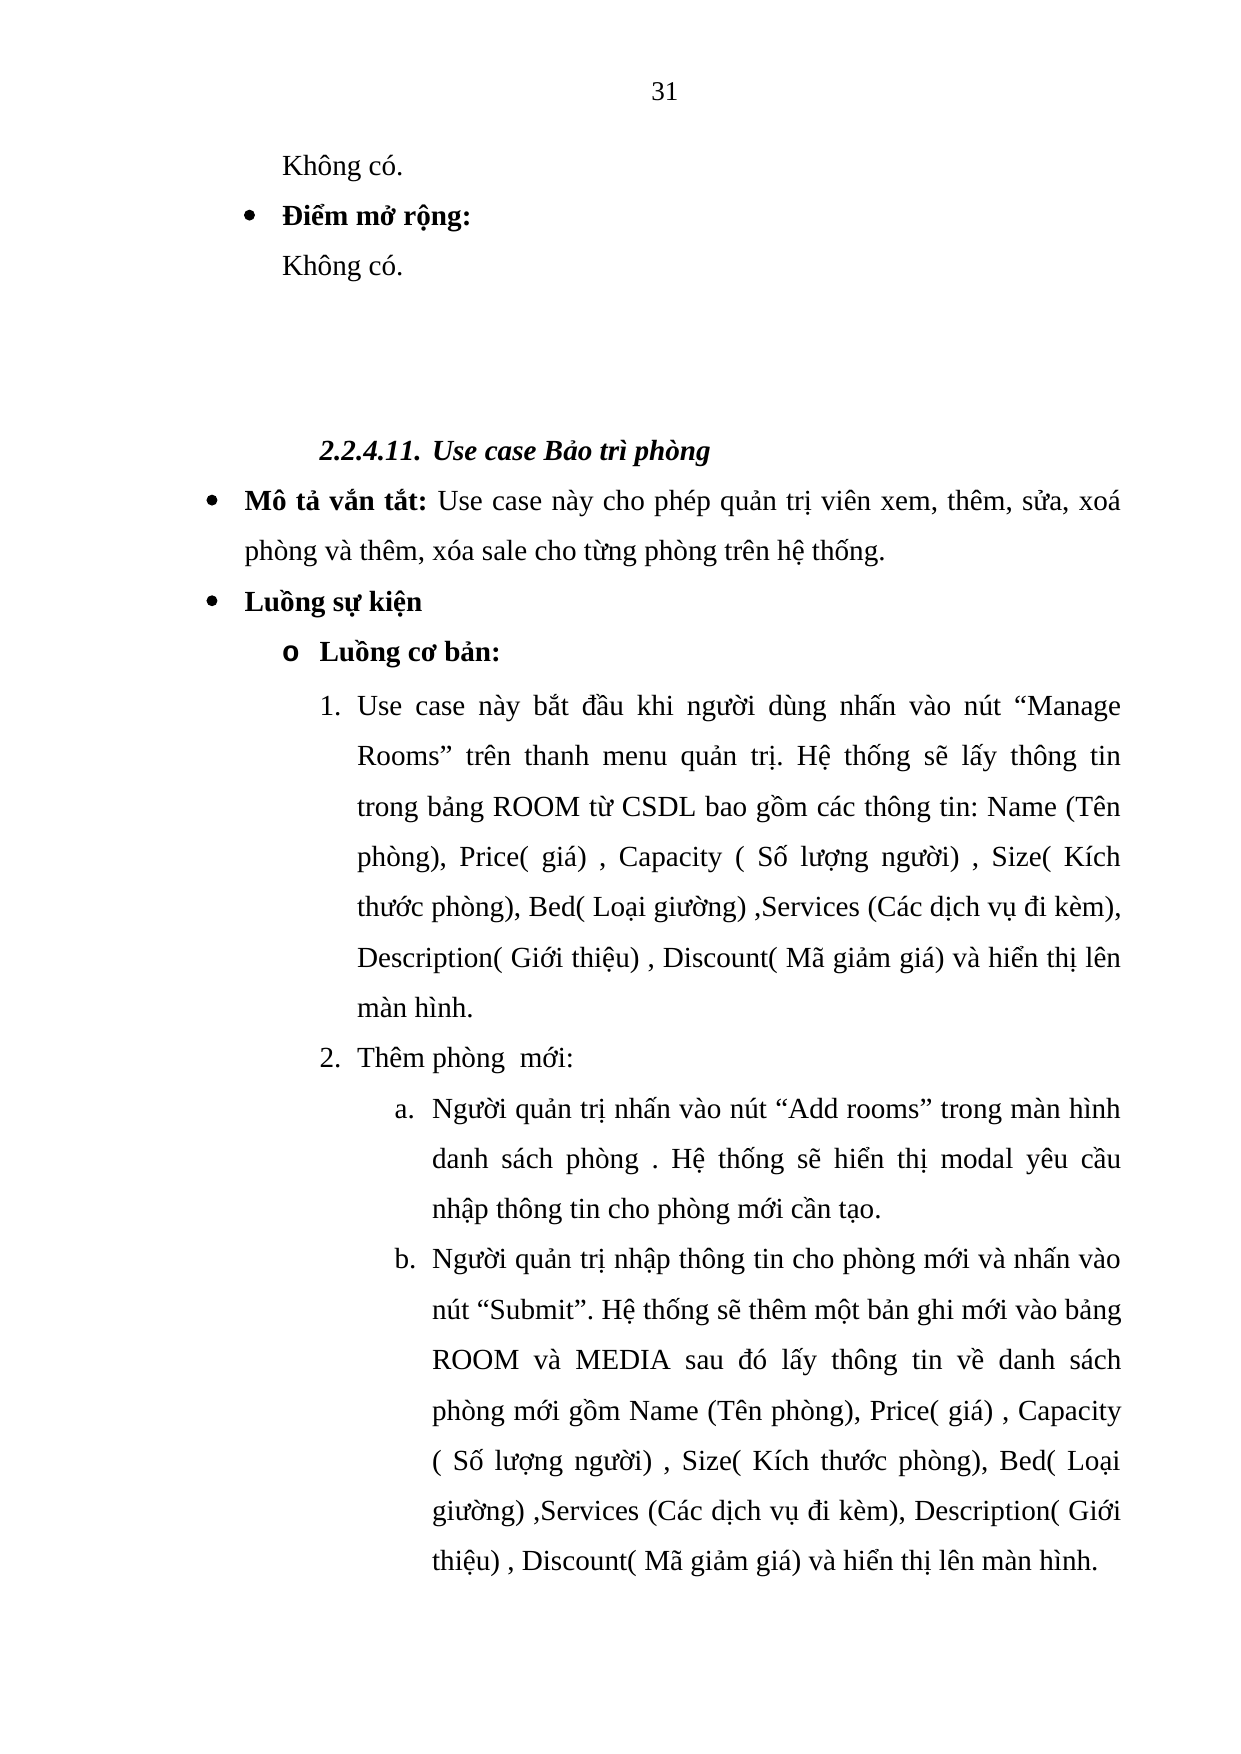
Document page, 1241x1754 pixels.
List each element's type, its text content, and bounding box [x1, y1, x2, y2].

list Người quản trị nhấn vào nút “Add rooms” trong màn hình danh sách phòng . Hệ thống sẽ hiển thị modal yêu cầu nhập thông tin cho phòng mới cần tạo. [394, 1091, 1122, 1225]
list Luồng sự kiện [207, 584, 1122, 617]
list Use case này bắt đầu khi người dùng nhấn vào nút “Manage Rooms” trên thanh menu quản trị. Hệ thống sẽ lấy thông tin trong bảng ROOM từ CSDL bao gồm các thông tin: Name (Tên phòng), Price( giá) , Capacity ( Số lượng người) , Size( Kích thước phòng), Bed( Loại giường) ,Services (Các dịch vụ đi kèm), Description( Giới thiệu) , Discount( Mã giảm giá) và hiển thị lên màn hình. [319, 688, 1122, 1024]
list Luồng cơ bản: [282, 634, 1122, 670]
subtitle Use case Bảo trì phòng [319, 433, 1122, 466]
list Mô tả vắn tắt: Use case này cho phép quản trị viên xem, thêm, sửa, xoá phòng và thêm, xóa sale cho từng phòng trên hệ thống. [207, 483, 1122, 567]
list Điểm mở rộng: [244, 198, 1122, 232]
list Không có. [282, 248, 1122, 282]
list Người quản trị nhập thông tin cho phòng mới và nhấn vào nút “Submit”. Hệ thống sẽ thêm một bản ghi mới vào bảng ROOM và MEDIA sau đó lấy thông tin về danh sách phòng mới gồm Name (Tên phòng), Price( giá) , Capacity ( Số lượng người) , Size( Kích thước phòng), Bed( Loại giường) ,Services (Các dịch vụ đi kèm), Description( Giới thiệu) , Discount( Mã giảm giá) và hiển thị lên màn hình. [394, 1242, 1122, 1577]
list Thêm phòng mới: [319, 1040, 1122, 1074]
list Không có. [282, 148, 1122, 181]
